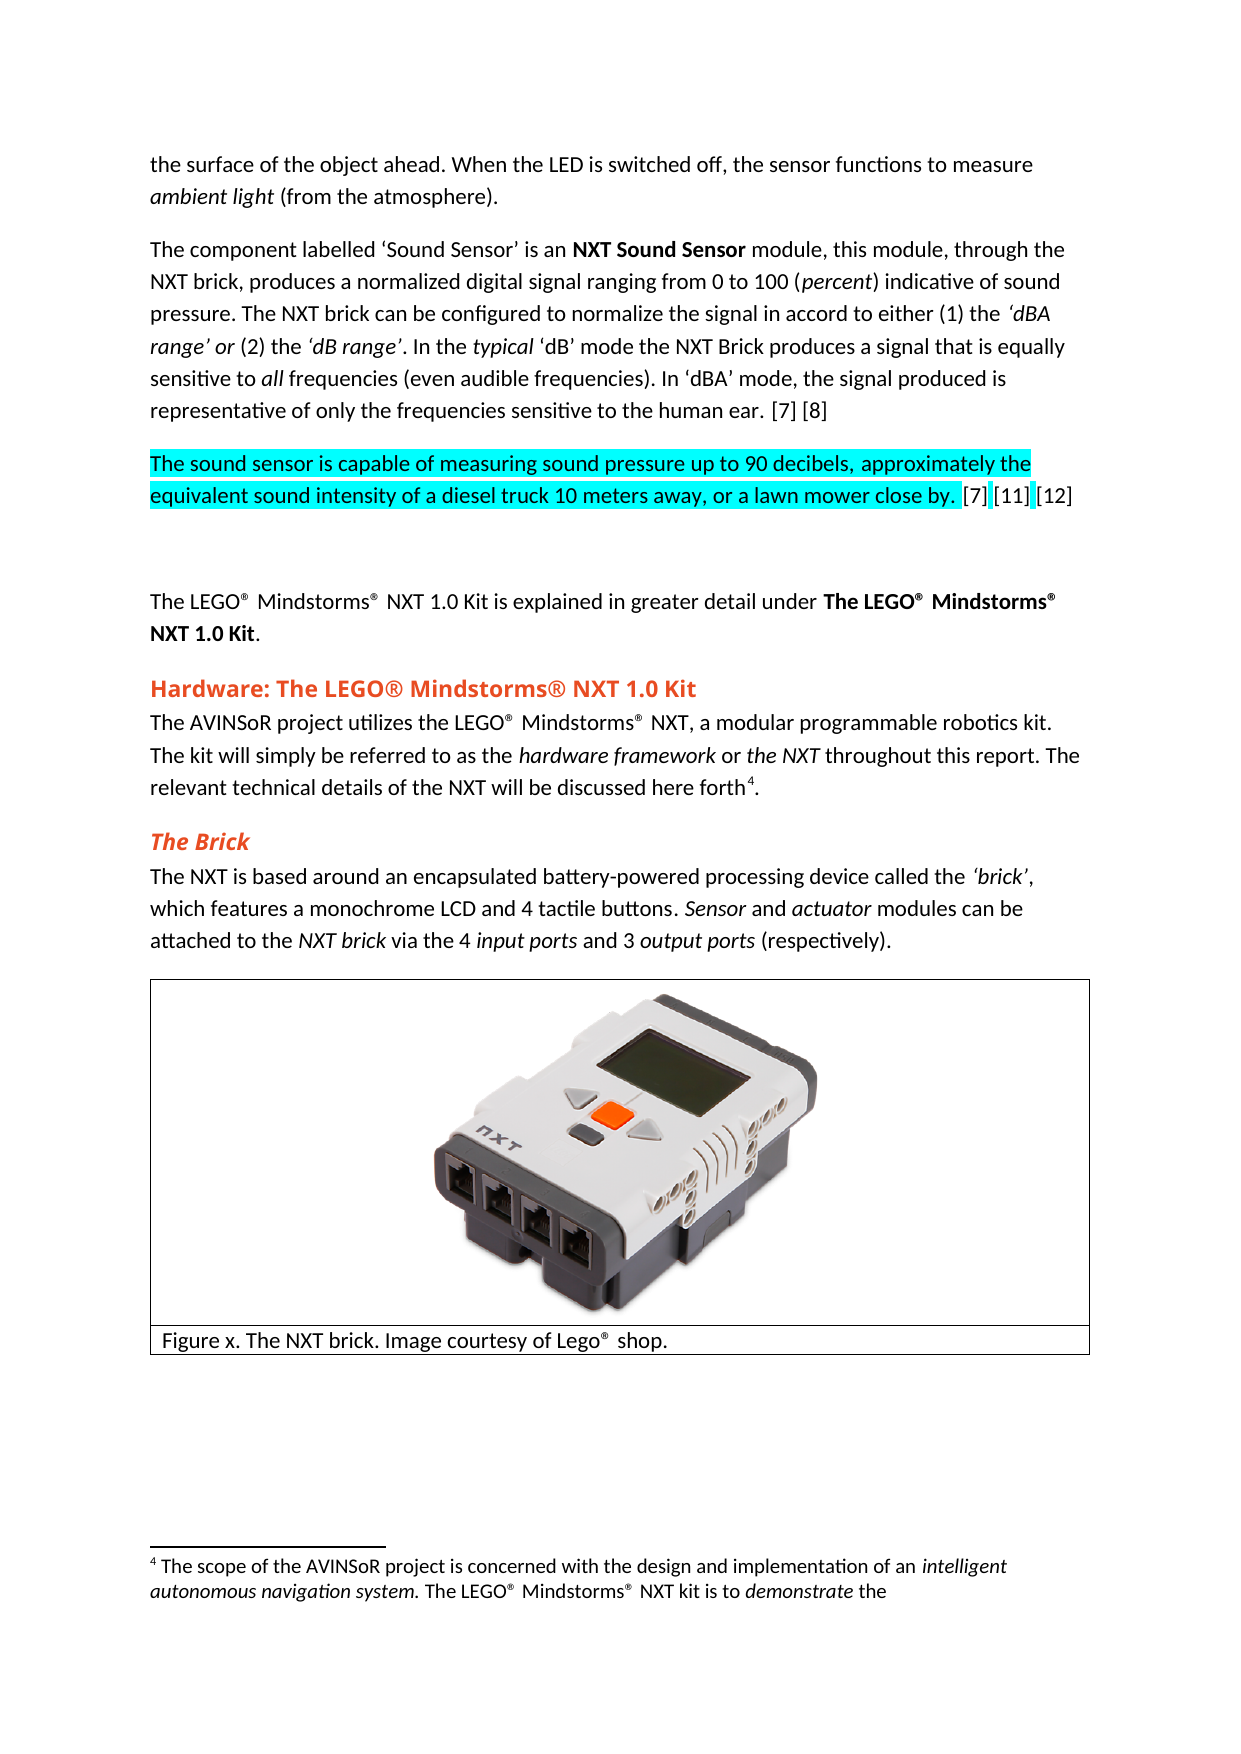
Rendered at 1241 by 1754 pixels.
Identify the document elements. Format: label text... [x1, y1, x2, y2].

subtitle The Brick [150, 826, 1090, 857]
subtitle Hardware: The LEGO® Mindstorms® NXT 1.0 Kit [150, 673, 1090, 704]
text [150, 150, 1090, 210]
text The sound sensor is capable of measuring sound pressure up to 90 decibels, approximately the equivalent sound intensity of a diesel truck 10 meters away, or a lawn mower close by. [150, 449, 1090, 509]
text The LEGO® Mindstorms® NXT 1.0 Kit is explained in greater detail under The LEGO® Mindstorms® NXT 1.0 Kit. [150, 587, 1090, 648]
picture [390, 980, 850, 1325]
table_header [151, 980, 390, 1325]
text The AVINSoR project utilizes the LEGO® Mindstorms® NXT, a modular programmable robotics kit. The kit will simply be referred to as the hardware framework or the NXT throughout this report. The relevant technical details of the NXT will be discussed here forth. [150, 708, 1090, 801]
text The component labelled ‘Sound Sensor’ is an NXT Sound Sensor module, this module, through the NXT brick, produces a normalized digital signal ranging from 0 to 100 (percent) indicative of sound pressure. The NXT brick can be configured to normalize the signal in accord to either (1) the ‘dBA range’ or (2) the ‘dB range’. In the typical ‘dB’ mode the NXT Brick produces a signal that is equally sensitive to all frequencies (even audible frequencies). In ‘dBA’ mode, the signal produced is representative of only the frequencies sensitive to the human ear. [150, 235, 1090, 424]
table_cell Figure x. The NXT brick. Image courtesy of Lego® shop. [151, 1326, 1089, 1354]
text The NXT is based around an encapsulated battery-powered processing device called the ‘brick’, which features a monochrome LCD and 4 tactile buttons. Sensor and actuator modules can be attached to the NXT brick via the 4 input ports and 3 output ports (respectively). [150, 862, 1090, 954]
table_header [850, 980, 1089, 1325]
